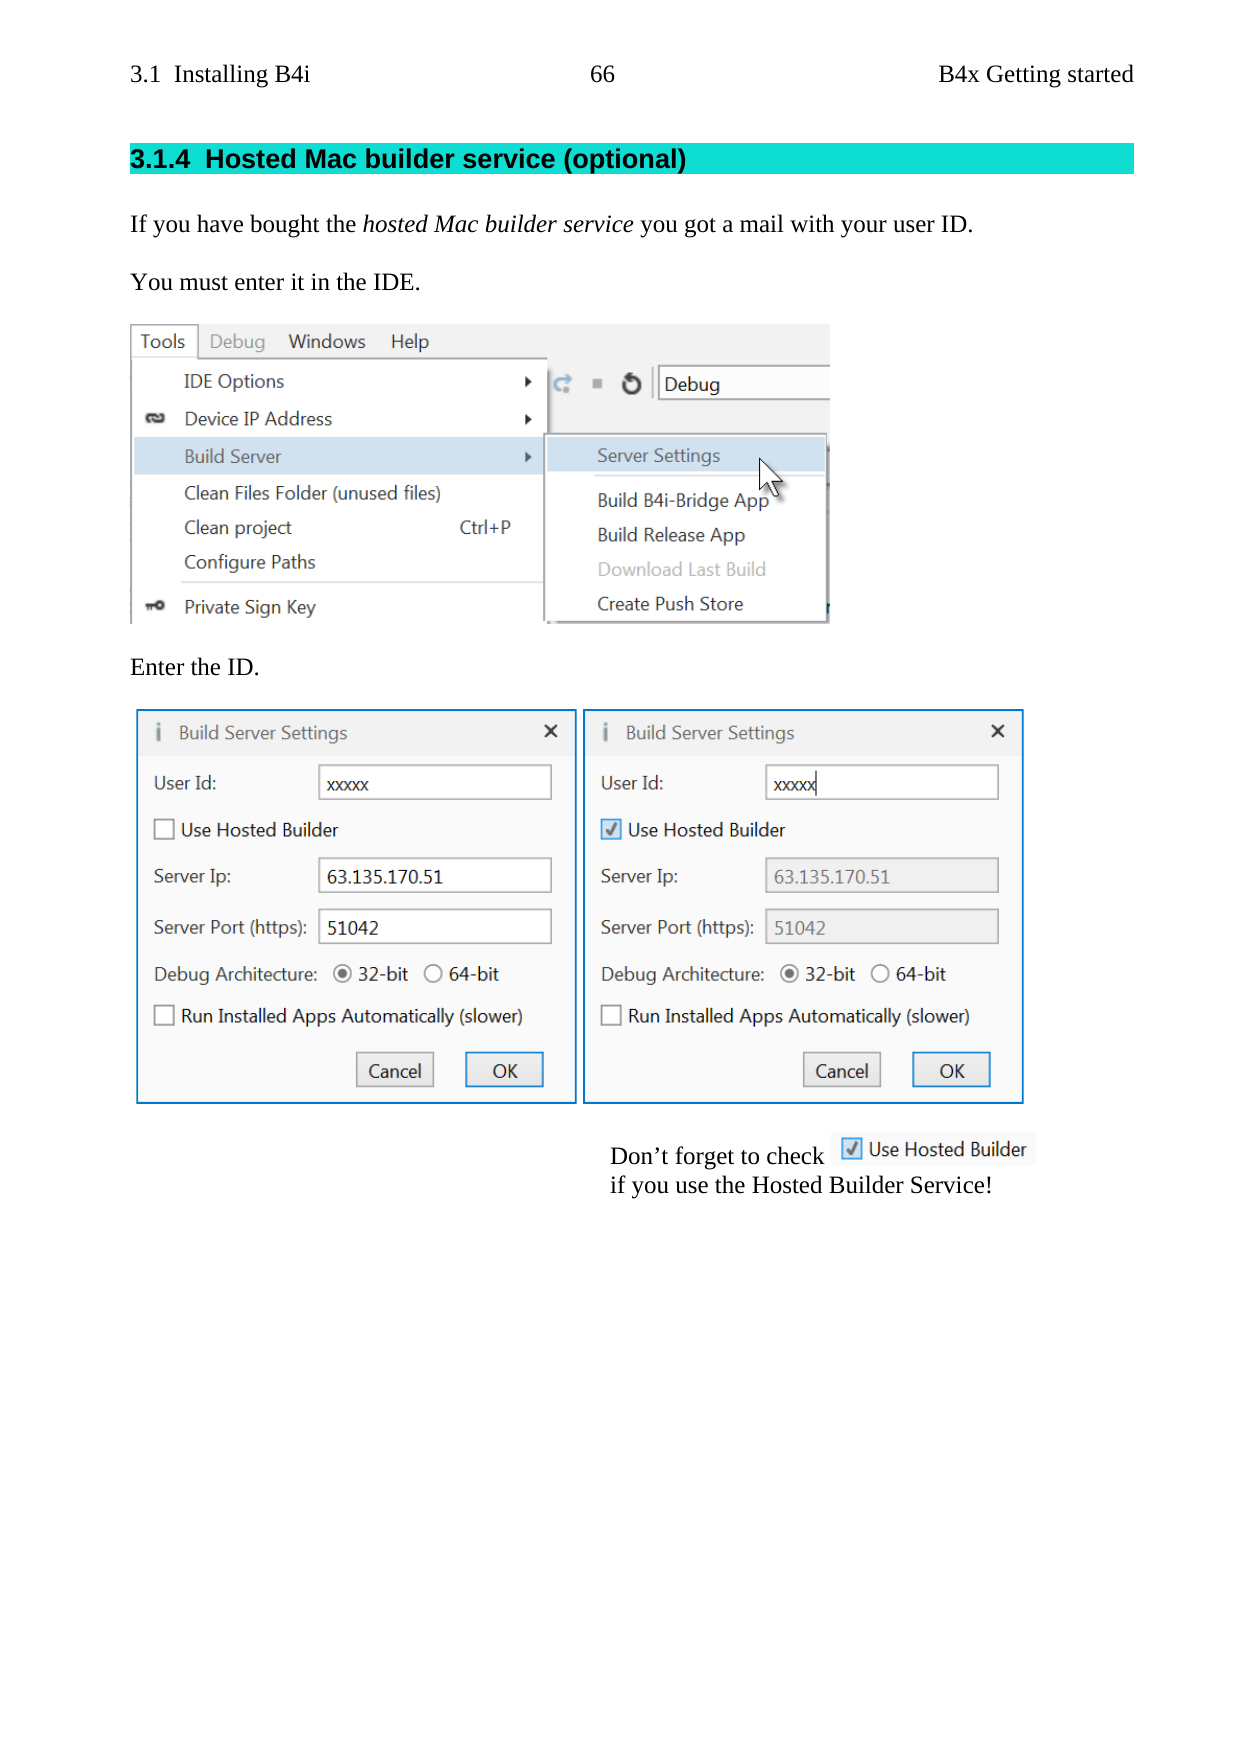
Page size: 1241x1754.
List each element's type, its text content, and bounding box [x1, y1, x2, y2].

text Enter the ID. [130, 652, 1134, 681]
picture [583, 709, 1024, 1104]
picture [129, 324, 830, 624]
picture [136, 709, 577, 1104]
text If you have bought the hosted Mac builder service you got a mail with your user ID. [130, 209, 1134, 238]
text if you use the Hosted Builder Service! [130, 1170, 1134, 1198]
picture [830, 1132, 1036, 1165]
text You must enter it in the IDE. [130, 267, 1134, 296]
text Don’t forget to check [130, 1132, 1134, 1170]
subtitle Hosted Mac builder service (optional) [130, 143, 1134, 174]
